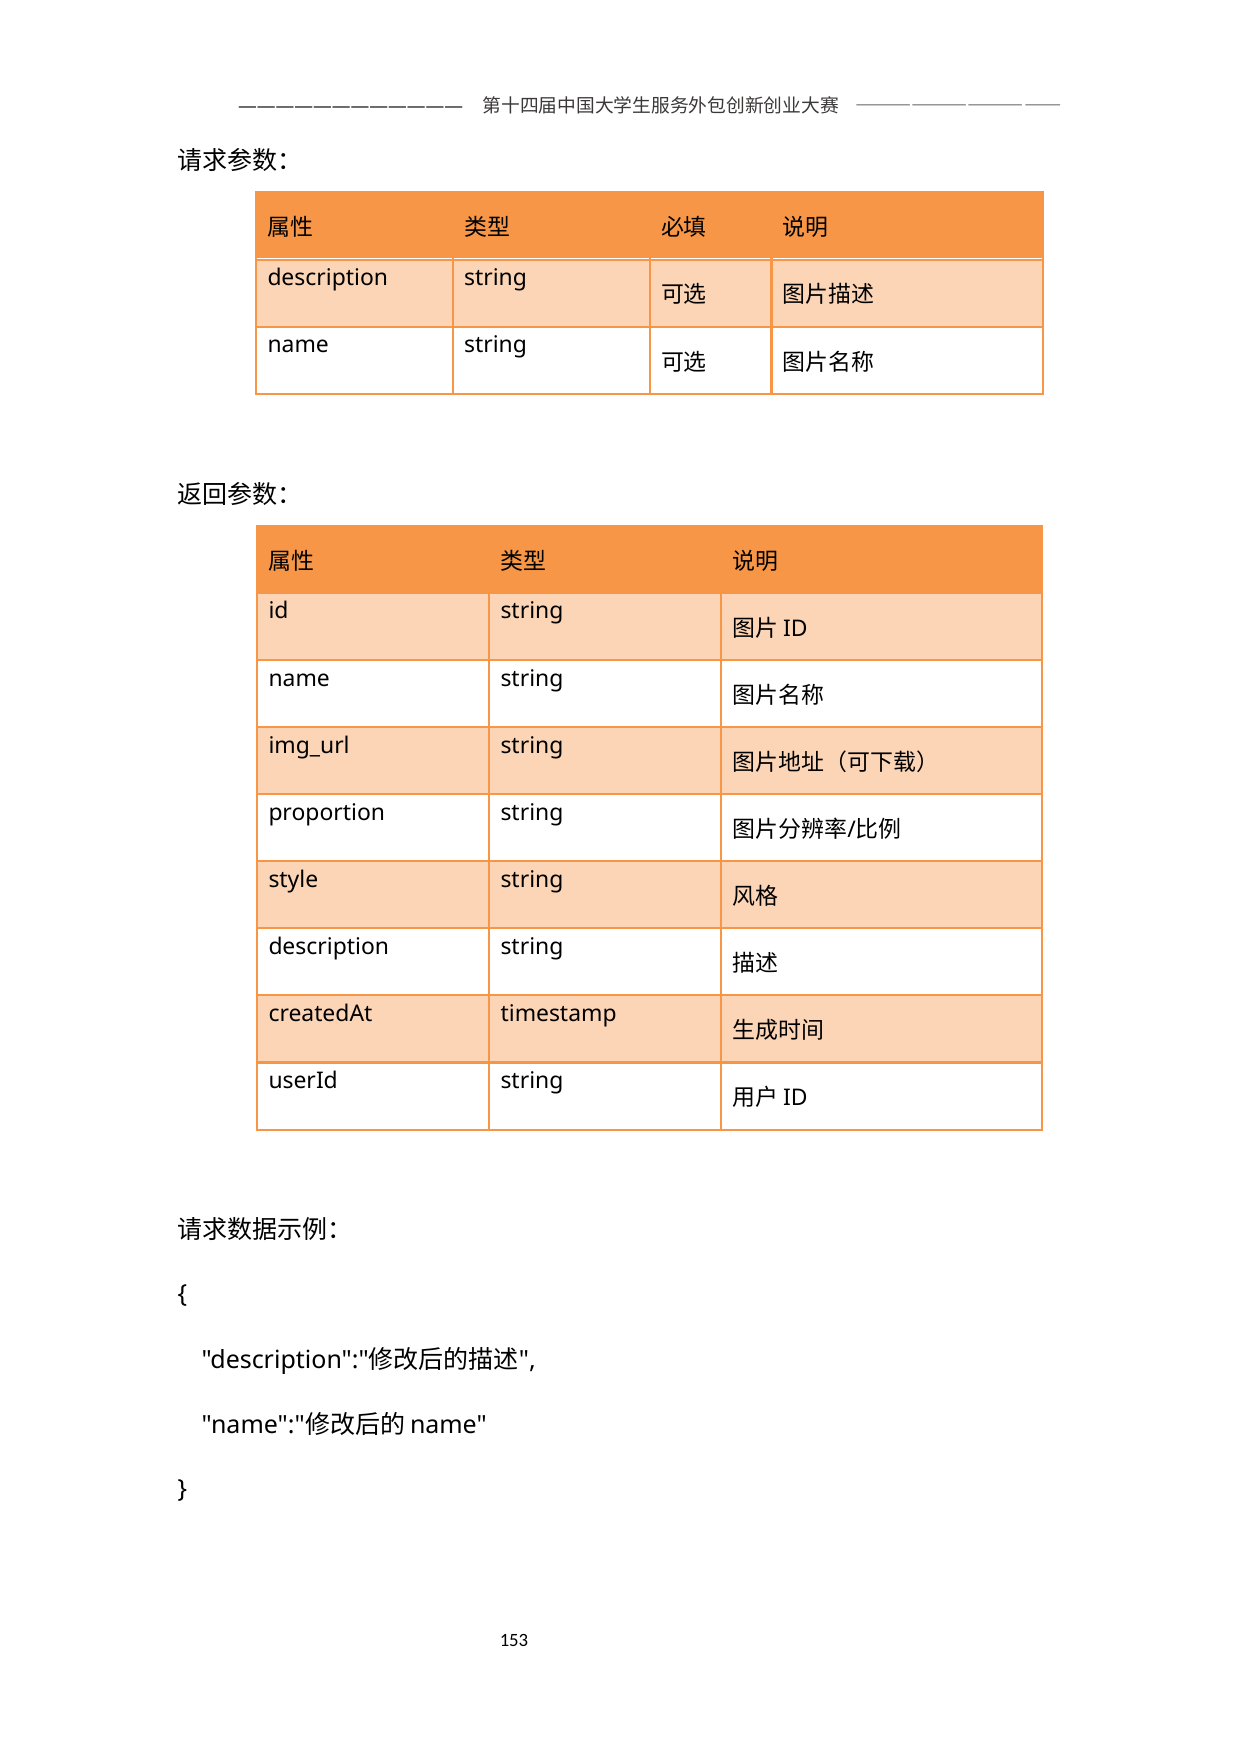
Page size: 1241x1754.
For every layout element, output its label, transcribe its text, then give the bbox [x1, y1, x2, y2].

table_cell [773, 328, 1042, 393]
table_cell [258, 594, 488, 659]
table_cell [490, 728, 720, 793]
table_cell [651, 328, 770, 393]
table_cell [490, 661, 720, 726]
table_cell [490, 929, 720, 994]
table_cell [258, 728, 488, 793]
text { [177, 1261, 1122, 1326]
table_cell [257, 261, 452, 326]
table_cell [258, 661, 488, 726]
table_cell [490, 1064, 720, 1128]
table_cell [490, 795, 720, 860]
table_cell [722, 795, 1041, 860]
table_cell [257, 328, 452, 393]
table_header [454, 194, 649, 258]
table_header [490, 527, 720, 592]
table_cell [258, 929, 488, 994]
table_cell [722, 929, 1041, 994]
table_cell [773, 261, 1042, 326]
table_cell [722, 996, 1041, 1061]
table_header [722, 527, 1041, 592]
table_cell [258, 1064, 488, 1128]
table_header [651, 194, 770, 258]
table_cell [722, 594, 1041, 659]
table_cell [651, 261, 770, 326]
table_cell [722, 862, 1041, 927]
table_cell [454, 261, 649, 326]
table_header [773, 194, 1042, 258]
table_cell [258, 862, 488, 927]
text } [177, 1456, 1122, 1521]
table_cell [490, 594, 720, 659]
text 返回参数： [177, 460, 1122, 525]
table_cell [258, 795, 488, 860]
text 请求数据示例： [177, 1196, 1122, 1261]
text 请求参数： [177, 126, 1122, 191]
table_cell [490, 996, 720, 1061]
text "description":"修改后的描述", [177, 1326, 1122, 1391]
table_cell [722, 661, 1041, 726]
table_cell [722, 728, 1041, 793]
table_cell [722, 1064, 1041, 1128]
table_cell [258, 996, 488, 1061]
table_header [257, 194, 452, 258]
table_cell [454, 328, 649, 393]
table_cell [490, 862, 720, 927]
text "name":"修改后的name" [177, 1391, 1122, 1456]
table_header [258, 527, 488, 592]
